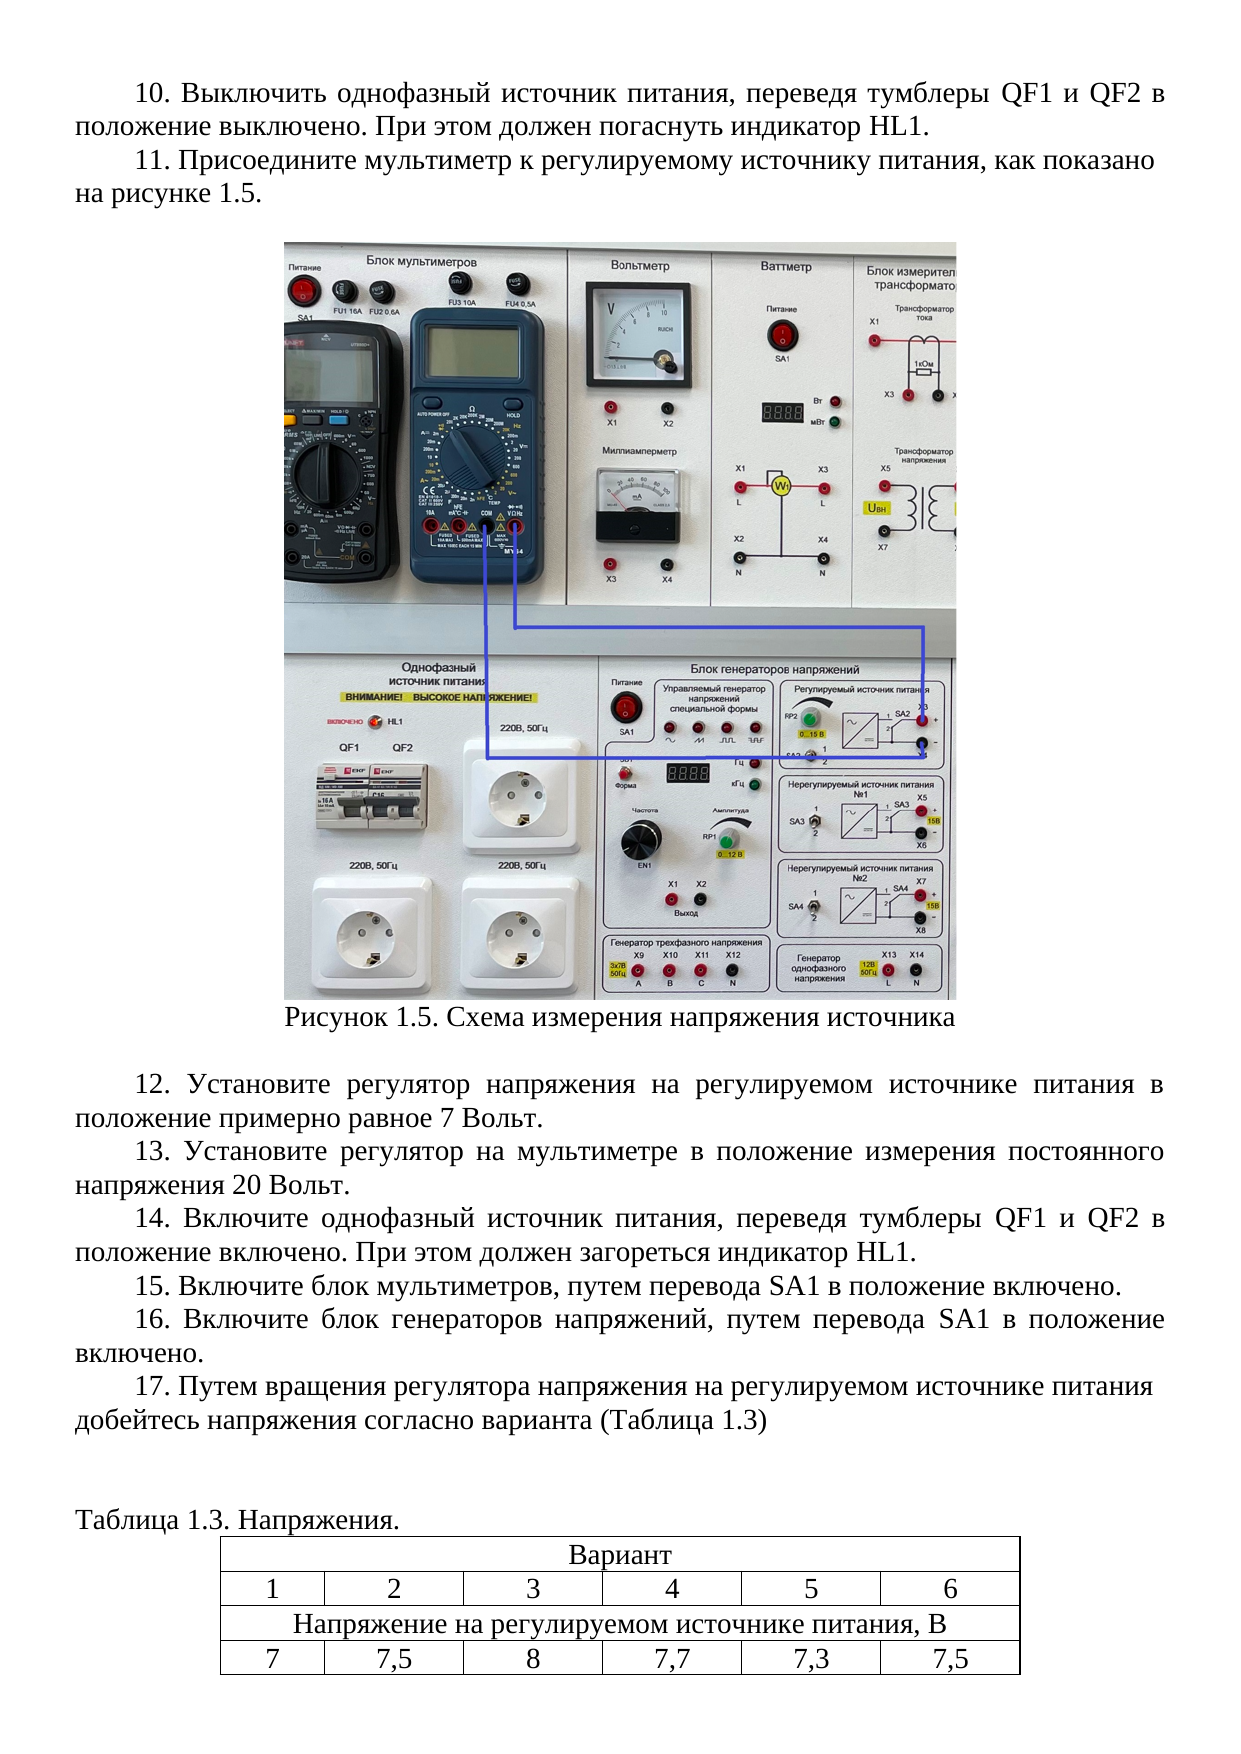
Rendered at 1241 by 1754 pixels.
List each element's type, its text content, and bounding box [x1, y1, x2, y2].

picture [284, 242, 957, 1000]
table_cell 7,7 [603, 1641, 741, 1674]
text 14. Включите однофазный источник питания, переведя тумблеры QF1 и QF2 в положение включено. При этом должен загореться индикатор HL1. [75, 1201, 1165, 1268]
table_cell 2 [325, 1572, 463, 1605]
table_cell 4 [603, 1572, 741, 1605]
text 13. Установите регулятор на мультиметре в положение измерения постоянного напряжения 20 Вольт. [75, 1133, 1165, 1201]
text 11. Присоедините мультиметр к регулируемому источнику питания, как показано на рисунке 1.5. [75, 142, 1165, 209]
table_cell Напряжение на регулируемом источнике питания, В [221, 1606, 1019, 1640]
table_cell 5 [742, 1572, 880, 1605]
text Рисунок 1.5. Схема измерения напряжения источника [75, 999, 1165, 1033]
table_cell 1 [221, 1572, 324, 1605]
text 12. Установите регулятор напряжения на регулируемом источнике питания в положение примерно равное 7 Вольт. [75, 1066, 1165, 1133]
text 16. Включите блок генераторов напряжений, путем перевода SA1 в положение включено. [75, 1301, 1165, 1368]
table_cell 8 [464, 1641, 602, 1674]
table_cell 7 [221, 1641, 324, 1674]
table_cell 7,5 [881, 1641, 1019, 1674]
text Таблица 1.3. Напряжения. [75, 1502, 1165, 1536]
table_cell 7,5 [325, 1641, 463, 1674]
table_header Вариант [221, 1537, 1019, 1571]
text 17. Путем вращения регулятора напряжения на регулируемом источнике питания добейтесь напряжения согласно варианта (Таблица 1.3) [75, 1368, 1165, 1435]
table_cell 7,3 [742, 1641, 880, 1674]
table_cell 3 [464, 1572, 602, 1605]
table_cell 6 [881, 1572, 1019, 1605]
text 10. Выключить однофазный источник питания, переведя тумблеры QF1 и QF2 в положение выключено. При этом должен погаснуть индикатор HL1. [75, 75, 1165, 142]
text 15. Включите блок мультиметров, путем перевода SA1 в положение включено. [75, 1268, 1165, 1301]
